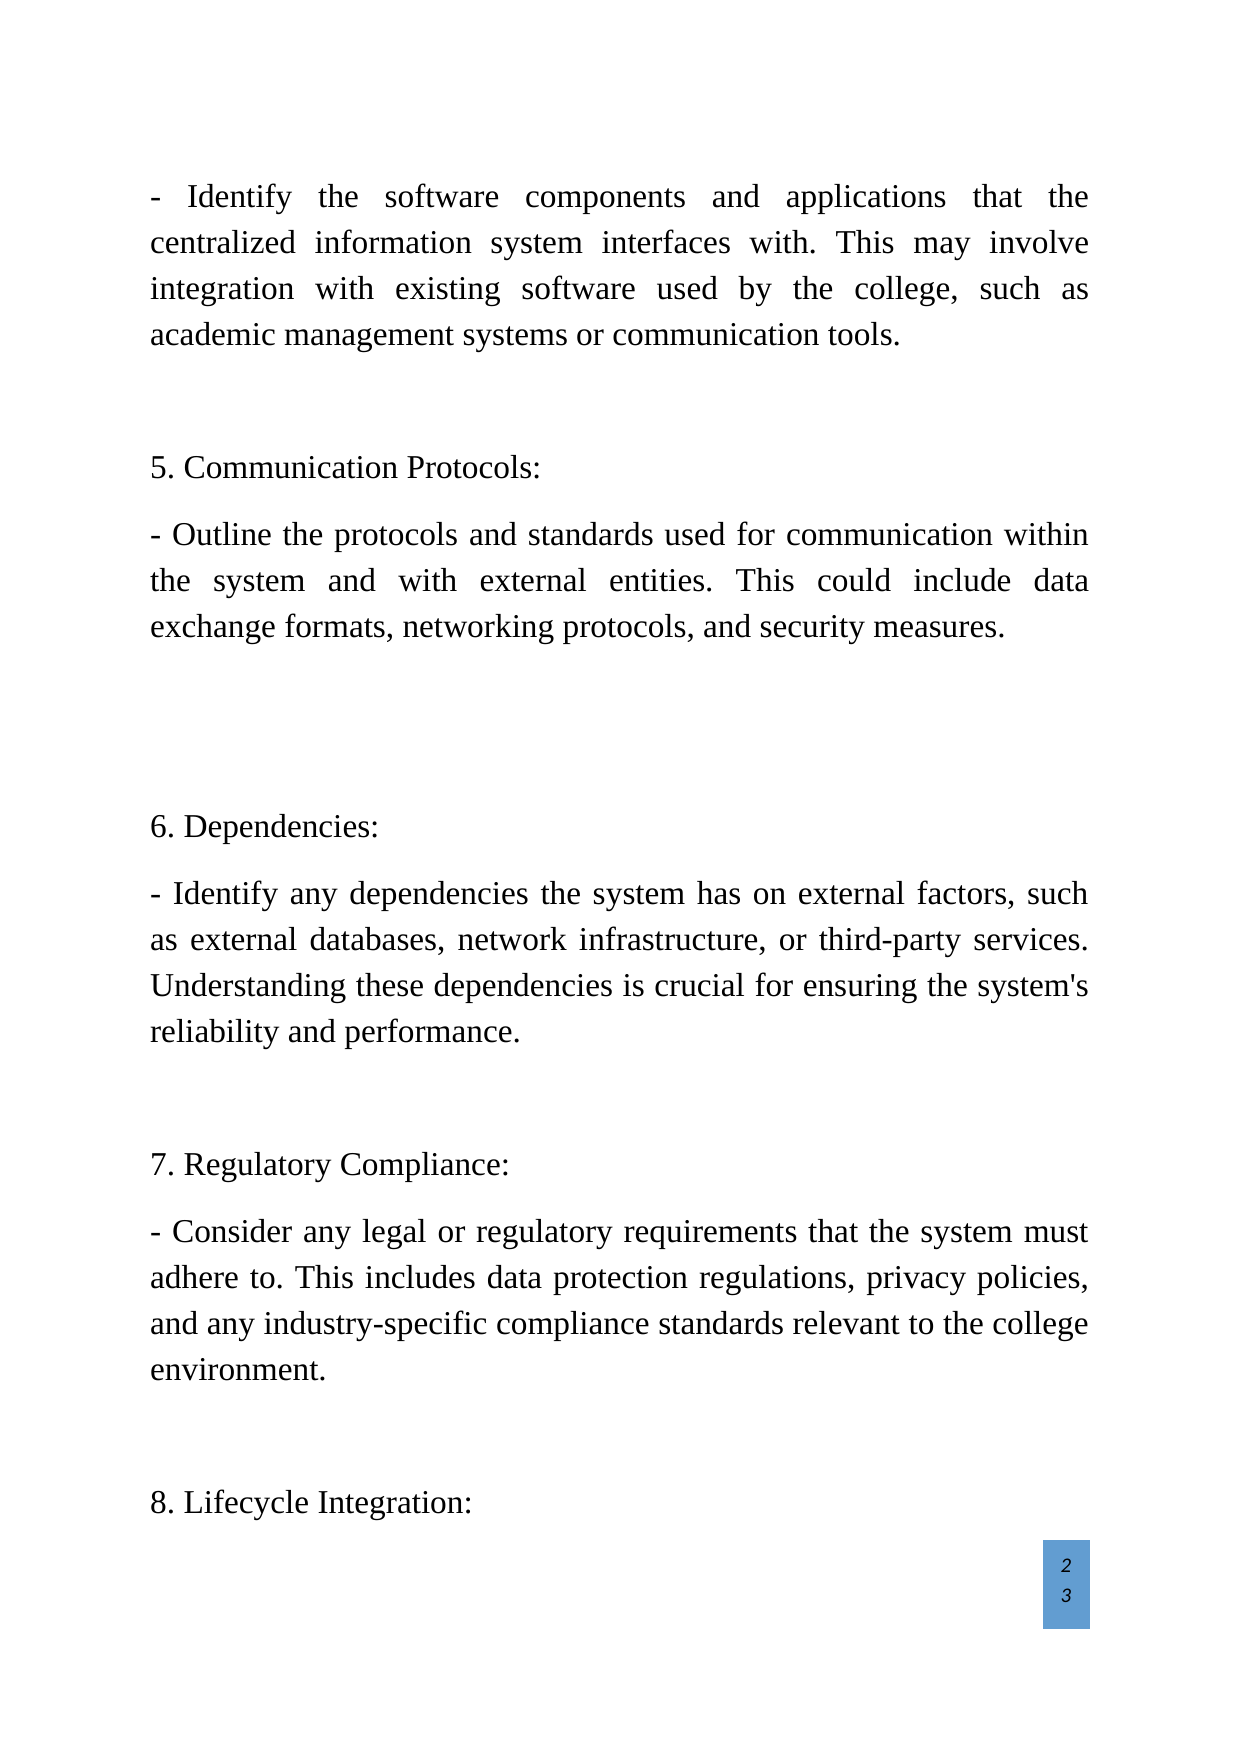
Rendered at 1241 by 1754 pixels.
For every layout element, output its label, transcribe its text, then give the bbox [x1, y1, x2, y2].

text 6. Dependencies: [150, 806, 1090, 845]
text - Consider any legal or regulatory requirements that the system must adhere to. This includes data protection regulations, privacy policies, and any industry-specific compliance standards relevant to the college environment. [150, 1211, 1090, 1387]
text 7. Regulatory Compliance: [150, 1144, 1090, 1183]
text - Outline the protocols and standards used for communication within the system and with external entities. This could include data exchange formats, networking protocols, and security measures. [150, 514, 1090, 644]
text 5. Communication Protocols: [150, 447, 1090, 486]
text - Identify the software components and applications that the centralized information system interfaces with. This may involve integration with existing software used by the college, such as academic management systems or communication tools. [150, 176, 1090, 352]
text - Identify any dependencies the system has on external factors, such as external databases, network infrastructure, or third-party services. Understanding these dependencies is crucial for ensuring the system's reliability and performance. [150, 873, 1090, 1049]
text 8. Lifecycle Integration: [150, 1483, 1090, 1521]
